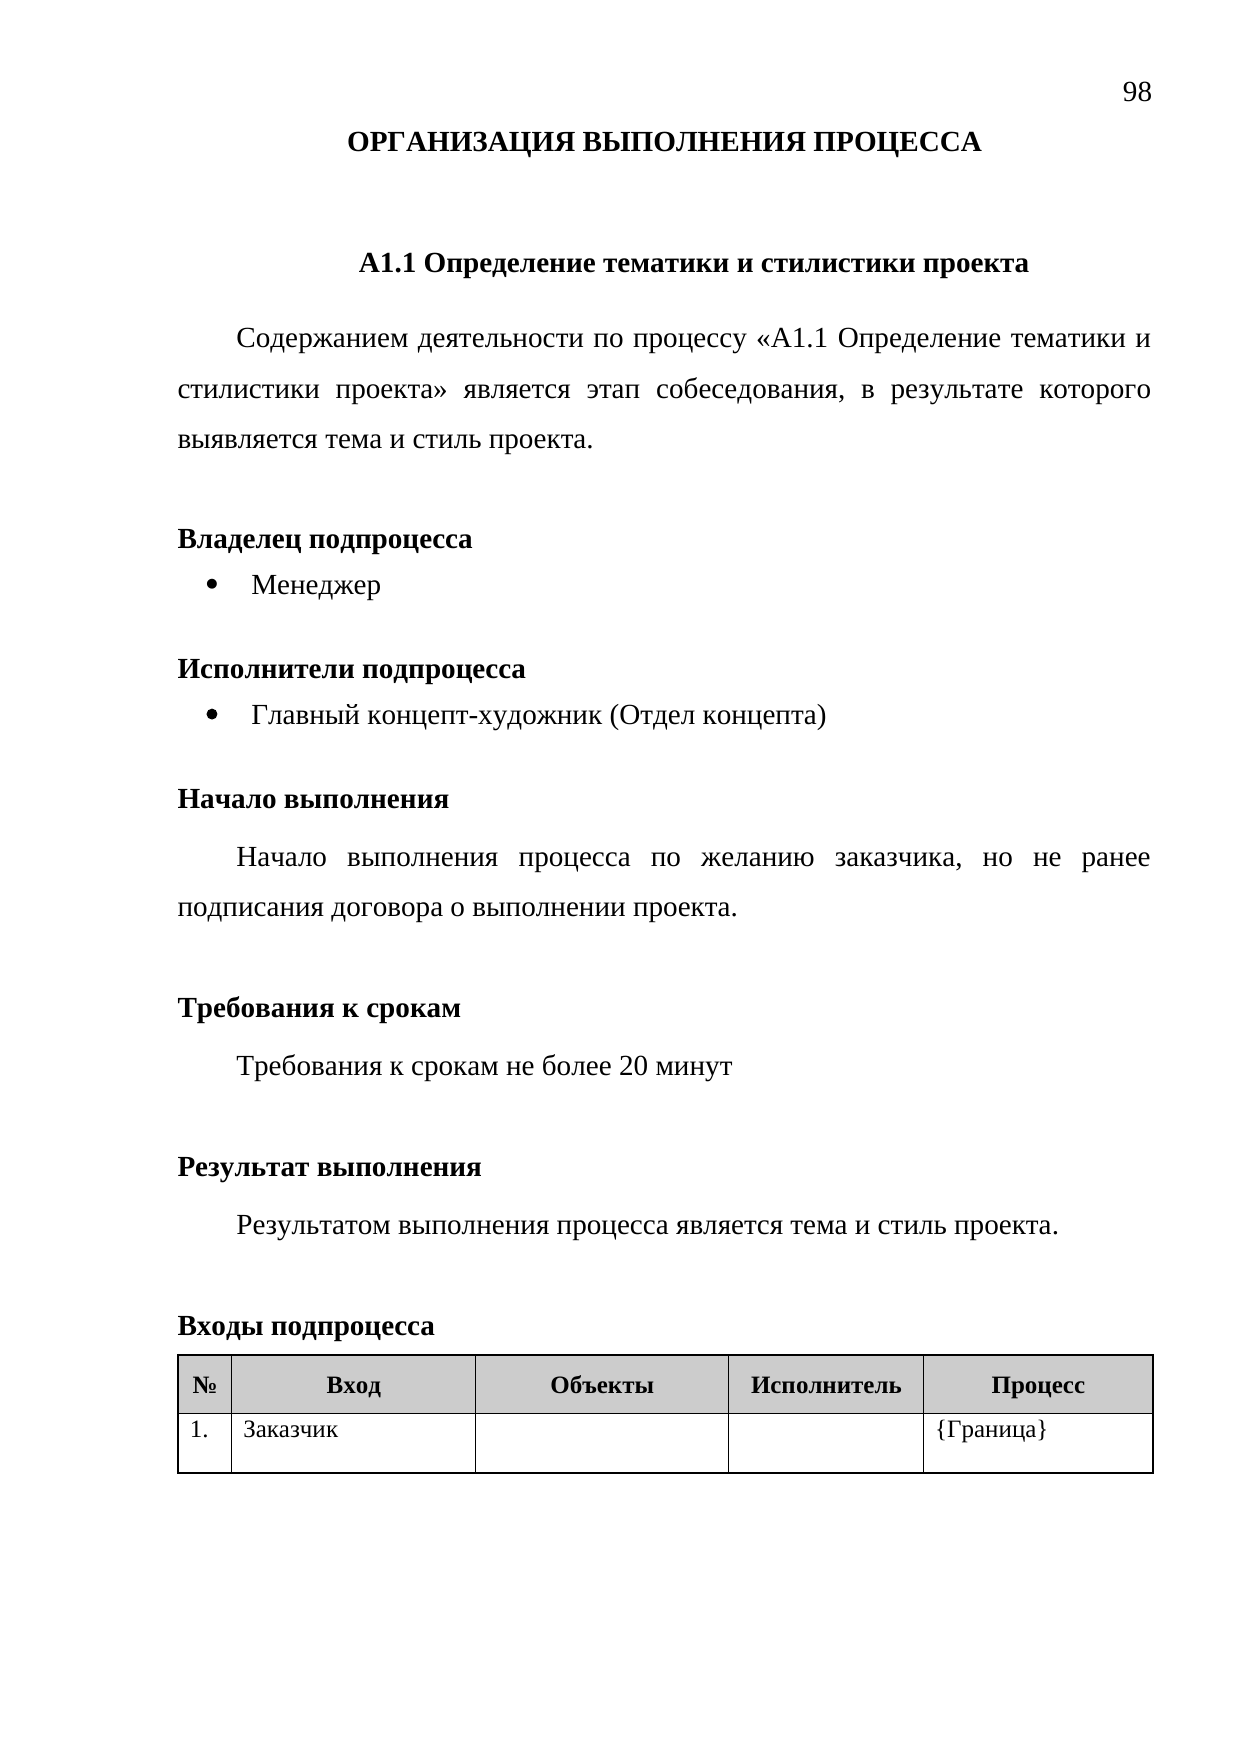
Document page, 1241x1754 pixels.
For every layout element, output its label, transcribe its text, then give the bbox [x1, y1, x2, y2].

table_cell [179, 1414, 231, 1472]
subtitle Входы подпроцесса [177, 1308, 1152, 1341]
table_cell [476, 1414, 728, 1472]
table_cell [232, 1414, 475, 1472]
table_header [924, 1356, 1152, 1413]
subtitle Владелец подпроцесса [177, 521, 1152, 555]
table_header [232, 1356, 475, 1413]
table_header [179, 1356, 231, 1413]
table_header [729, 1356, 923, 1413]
subtitle Исполнители подпроцесса [177, 651, 1152, 684]
text Главный концепт-художник (Отдел концепта) [207, 697, 1152, 731]
text Менеджер [207, 567, 1152, 601]
subtitle Требования к срокам [177, 990, 1152, 1023]
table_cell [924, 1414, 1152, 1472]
subtitle Результат выполнения [177, 1149, 1152, 1182]
text А1.1 Определение тематики и стилистики проекта [177, 245, 1152, 279]
text Результатом выполнения процесса является тема и стиль проекта. [177, 1207, 1152, 1241]
text ОРГАНИЗАЦИЯ ВЫПОЛНЕНИЯ ПРОЦЕССА [177, 124, 1152, 158]
text Начало выполнения процесса по желанию заказчика, но не ранее подписания договора о выполнении проекта. [177, 839, 1152, 923]
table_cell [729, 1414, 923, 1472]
subtitle Начало выполнения [177, 781, 1152, 814]
text Содержанием деятельности по процессу «А1.1 Определение тематики и стилистики проекта» является этап собеседования, в результате которого выявляется тема и стиль проекта. [177, 320, 1152, 454]
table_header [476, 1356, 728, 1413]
text Требования к срокам не более 20 минут [177, 1048, 1152, 1082]
